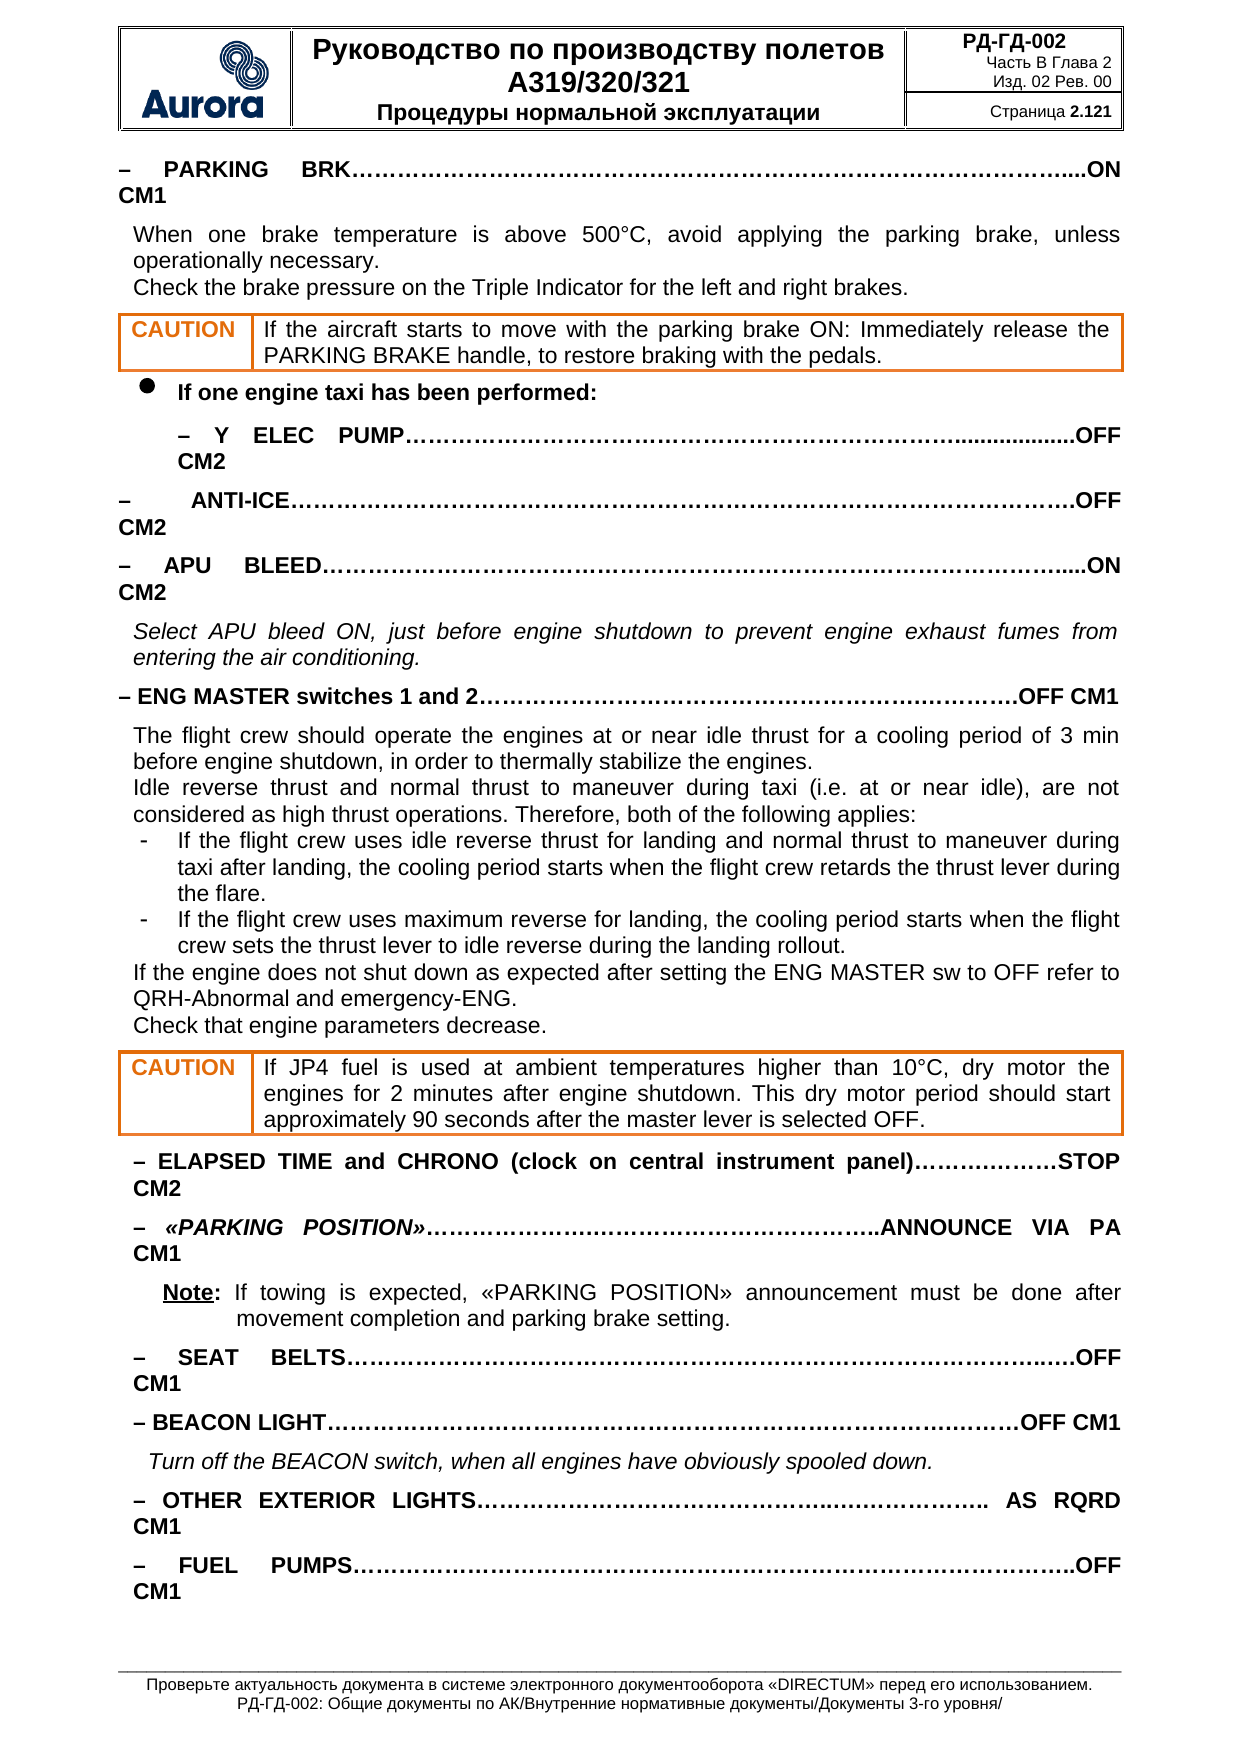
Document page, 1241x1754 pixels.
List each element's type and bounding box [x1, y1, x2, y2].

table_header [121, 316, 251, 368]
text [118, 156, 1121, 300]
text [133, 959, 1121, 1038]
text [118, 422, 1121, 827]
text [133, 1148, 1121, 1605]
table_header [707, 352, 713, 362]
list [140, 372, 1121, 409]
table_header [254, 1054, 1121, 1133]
picture [141, 39, 270, 118]
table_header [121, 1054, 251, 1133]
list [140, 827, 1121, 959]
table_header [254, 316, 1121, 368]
